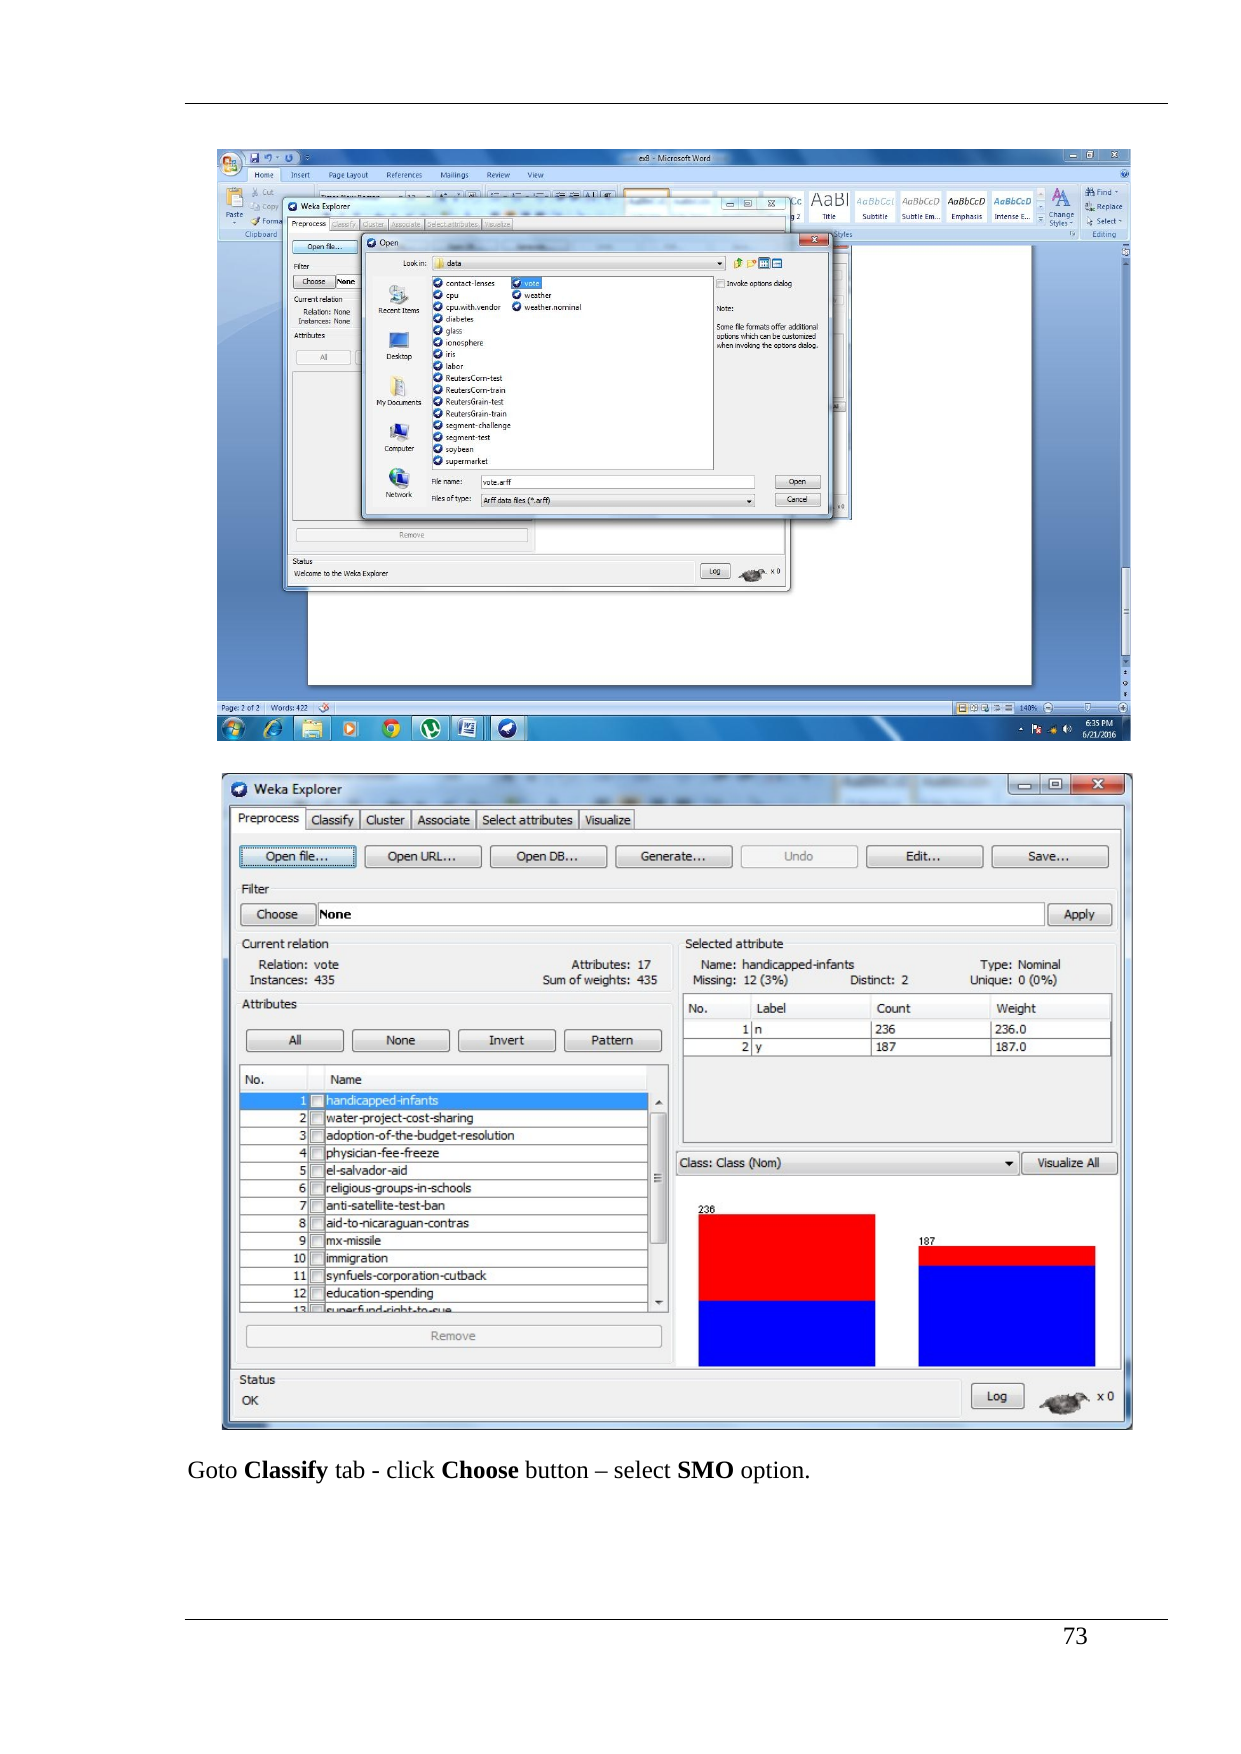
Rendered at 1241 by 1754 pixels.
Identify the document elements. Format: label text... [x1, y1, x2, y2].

text Goto Classify tab - click Choose button – select SMO option. [187, 1455, 1207, 1484]
picture [217, 149, 1131, 741]
picture [221, 773, 1133, 1430]
